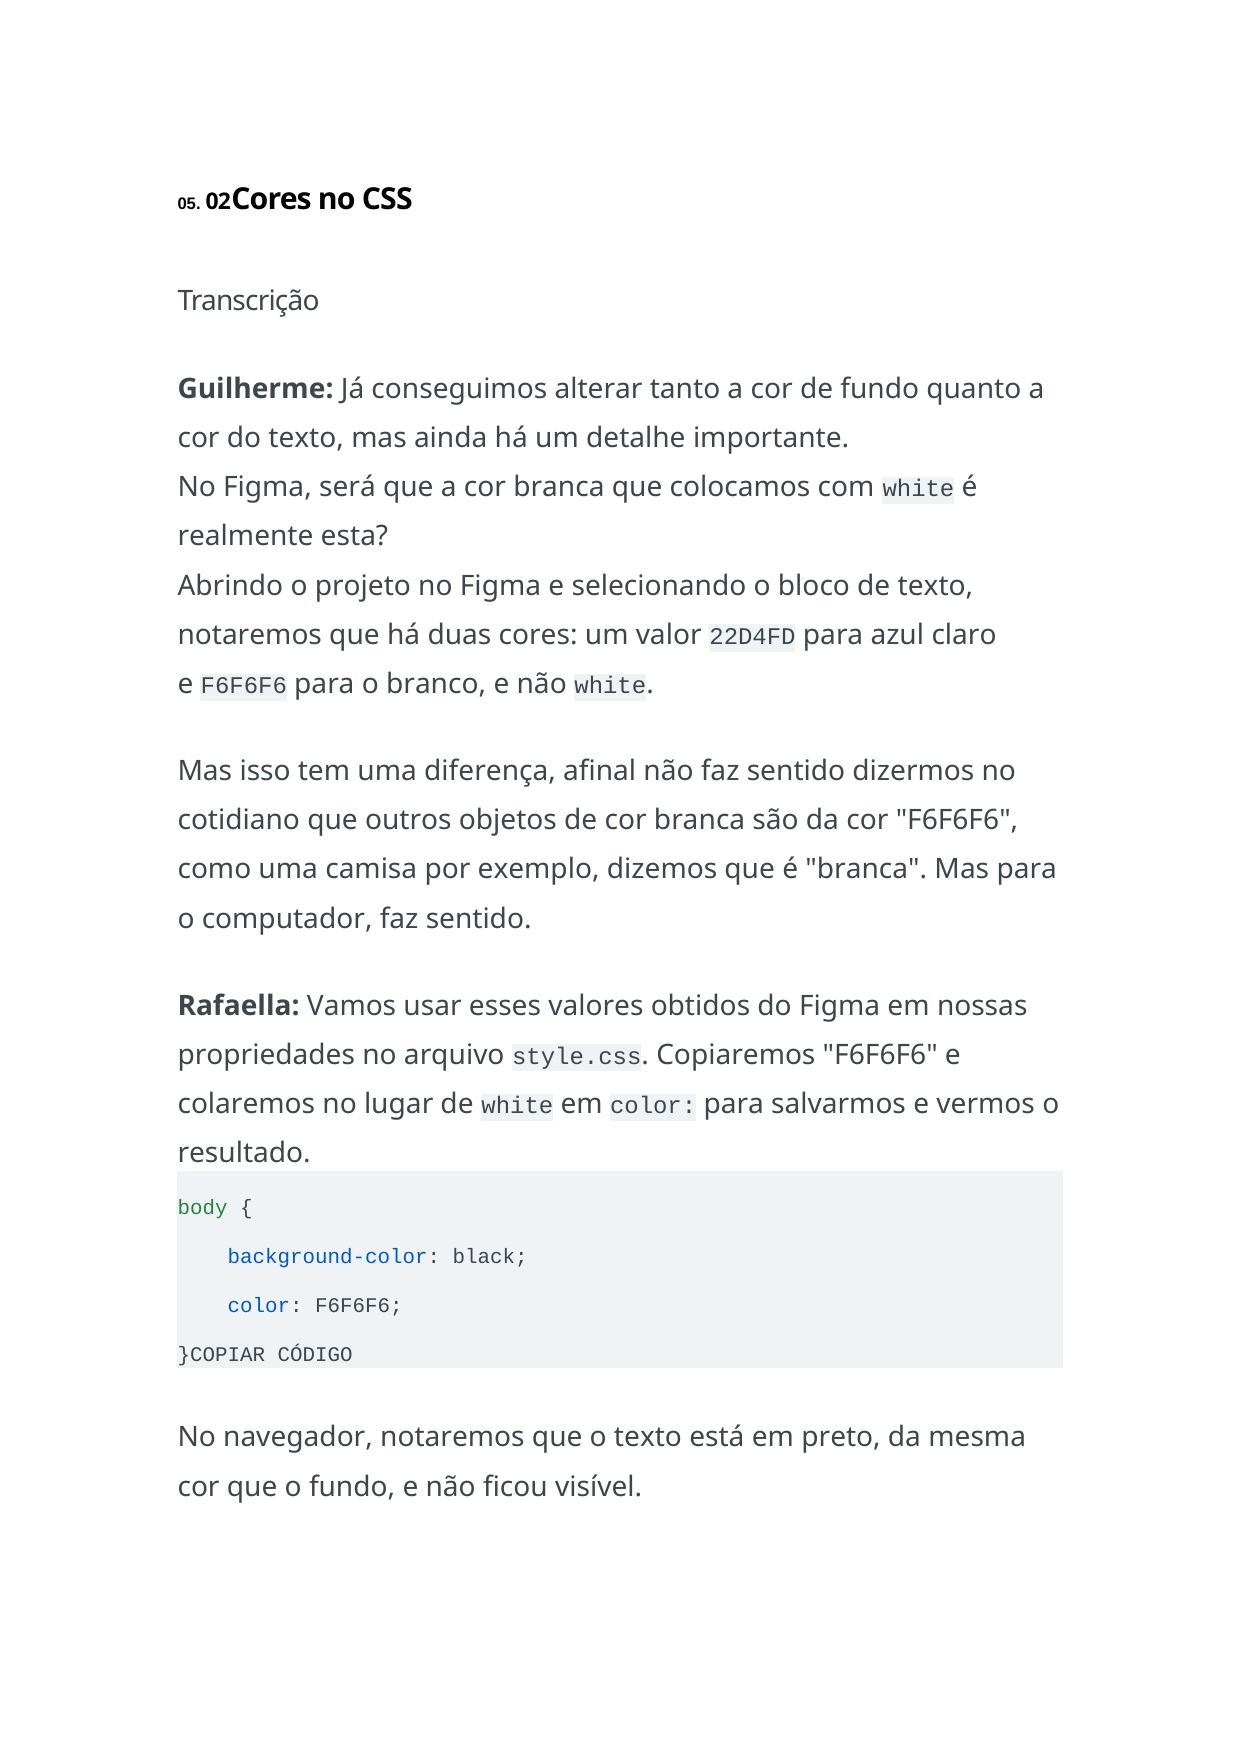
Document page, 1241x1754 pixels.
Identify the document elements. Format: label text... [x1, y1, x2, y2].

text Mas isso tem uma diferença, afinal não faz sentido dizermos no cotidiano que outros objetos de cor branca são da cor "F6F6F6", como uma camisa por exemplo, dizemos que é "branca". Mas para o computador, faz sentido. [177, 739, 1063, 936]
text Rafaella: Vamos usar esses valores obtidos do Figma em nossas propriedades no arquivo style.css. Copiaremos "F6F6F6" e colaremos no lugar de white em color: para salvarmos e vermos o resultado. [177, 974, 1063, 1171]
subtitle Transcrição [177, 280, 1063, 319]
text body { [177, 1171, 1063, 1220]
text No Figma, será que a cor branca que colocamos com white é realmente esta? [177, 456, 1063, 554]
subtitle 05. 02Cores no CSS [177, 177, 1063, 218]
text }COPIAR CÓDIGO [177, 1319, 1063, 1368]
text Abrindo o projeto no Figma e selecionando o bloco de texto, notaremos que há duas cores: um valor 22D4FD para azul claro e F6F6F6 para o branco, e não white. [177, 554, 1063, 702]
text color: F6F6F6; [177, 1269, 1063, 1319]
text background-color: black; [177, 1220, 1063, 1269]
text Guilherme: Já conseguimos alterar tanto a cor de fundo quanto a cor do texto, mas ainda há um detalhe importante. [177, 357, 1063, 456]
text No navegador, notaremos que o texto está em preto, da mesma cor que o fundo, e não ficou visível. [177, 1406, 1063, 1504]
